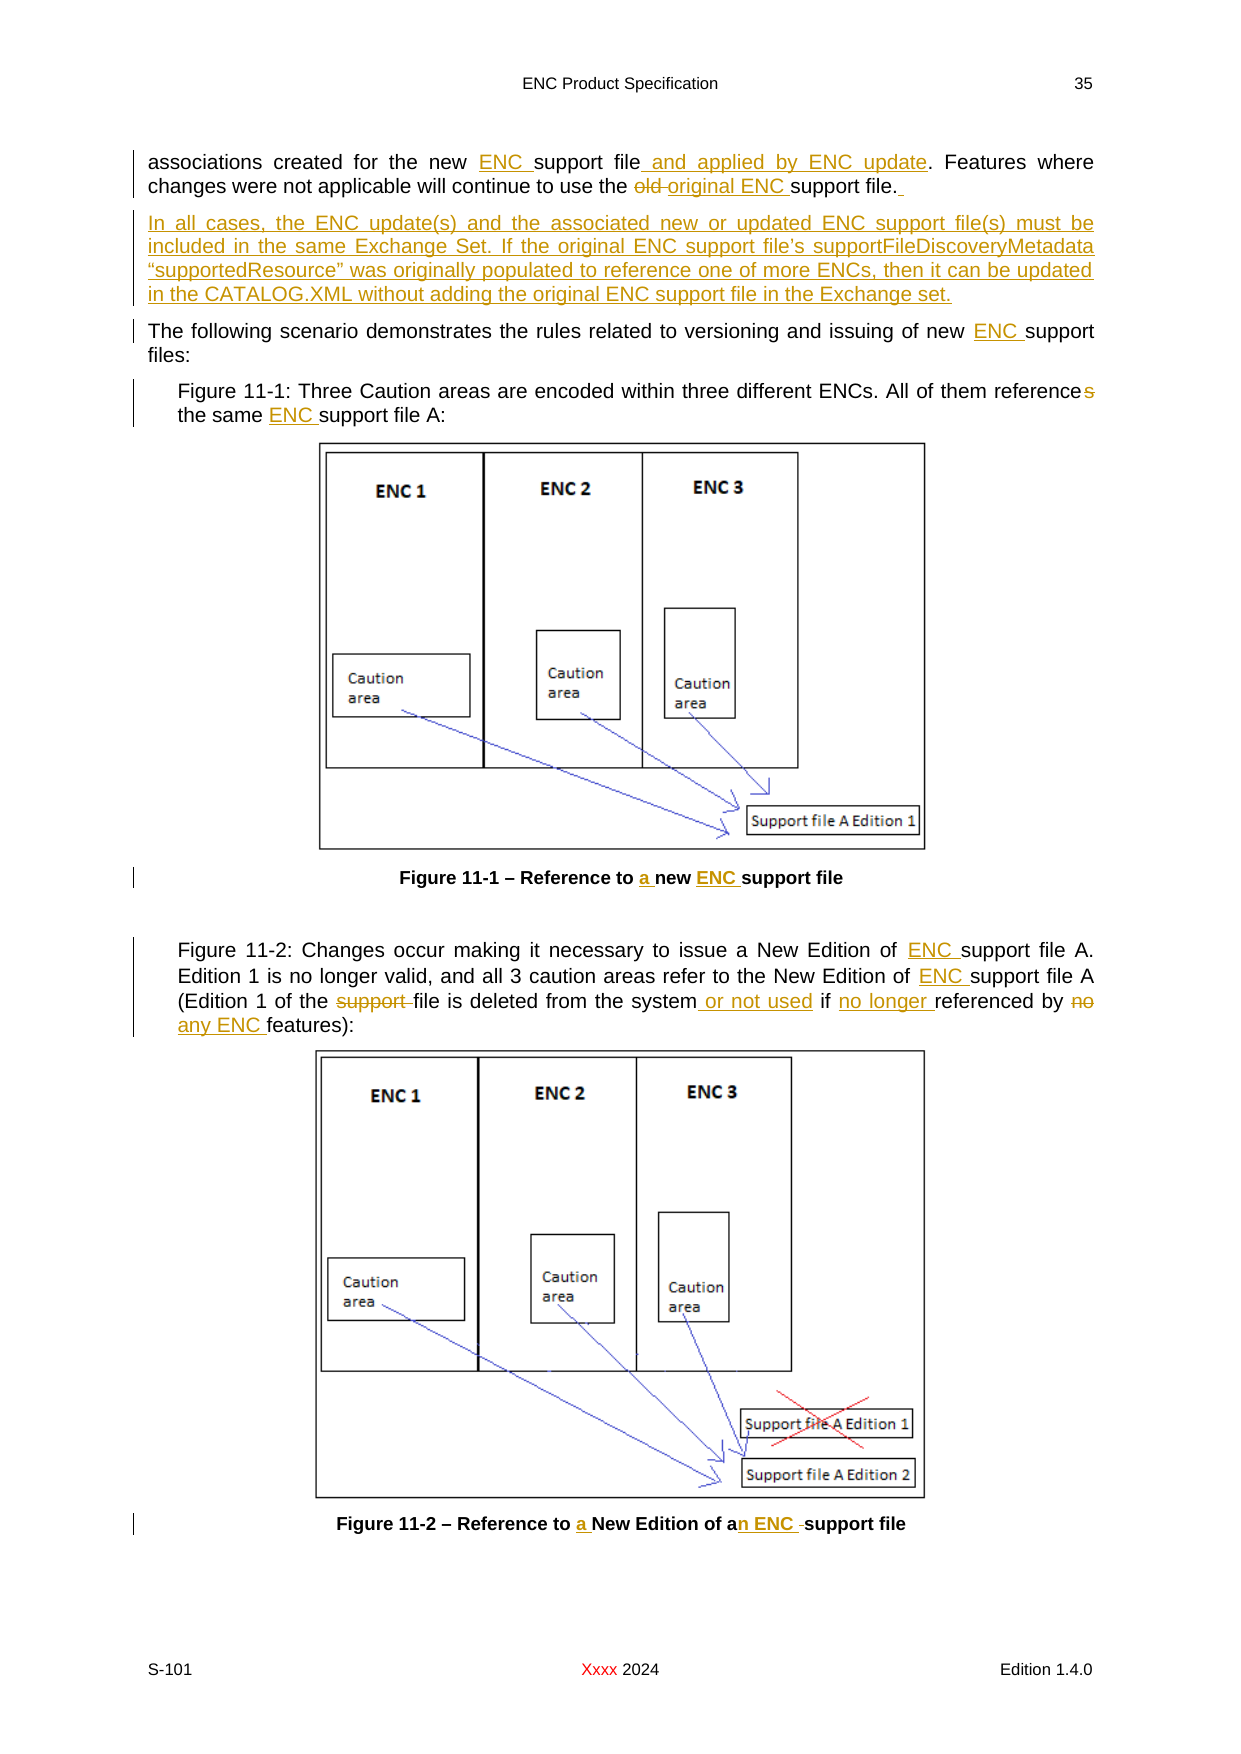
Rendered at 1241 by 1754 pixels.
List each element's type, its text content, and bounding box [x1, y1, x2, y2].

text Figure 11-1 – Reference to new support file [148, 867, 1094, 888]
text Figure 11-2: Changes occur making it necessary to issue a New Edition of support file A. Edition 1 is no longer valid, and all 3 caution areas refer to the New Edition of support file A (Edition 1 of the file is deleted from the system if referenced by features): [177, 937, 1094, 1037]
picture [313, 1049, 929, 1501]
picture [314, 439, 928, 855]
text The following scenario demonstrates the rules related to versioning and issuing of new support files: [148, 319, 1094, 367]
text Figure 11-2 – Reference to New Edition of asupport file [148, 1513, 1094, 1534]
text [148, 150, 1094, 198]
text Figure 11-1: Three Caution areas are encoded within three different ENCs. All of them reference the same support file A: [177, 379, 1094, 427]
